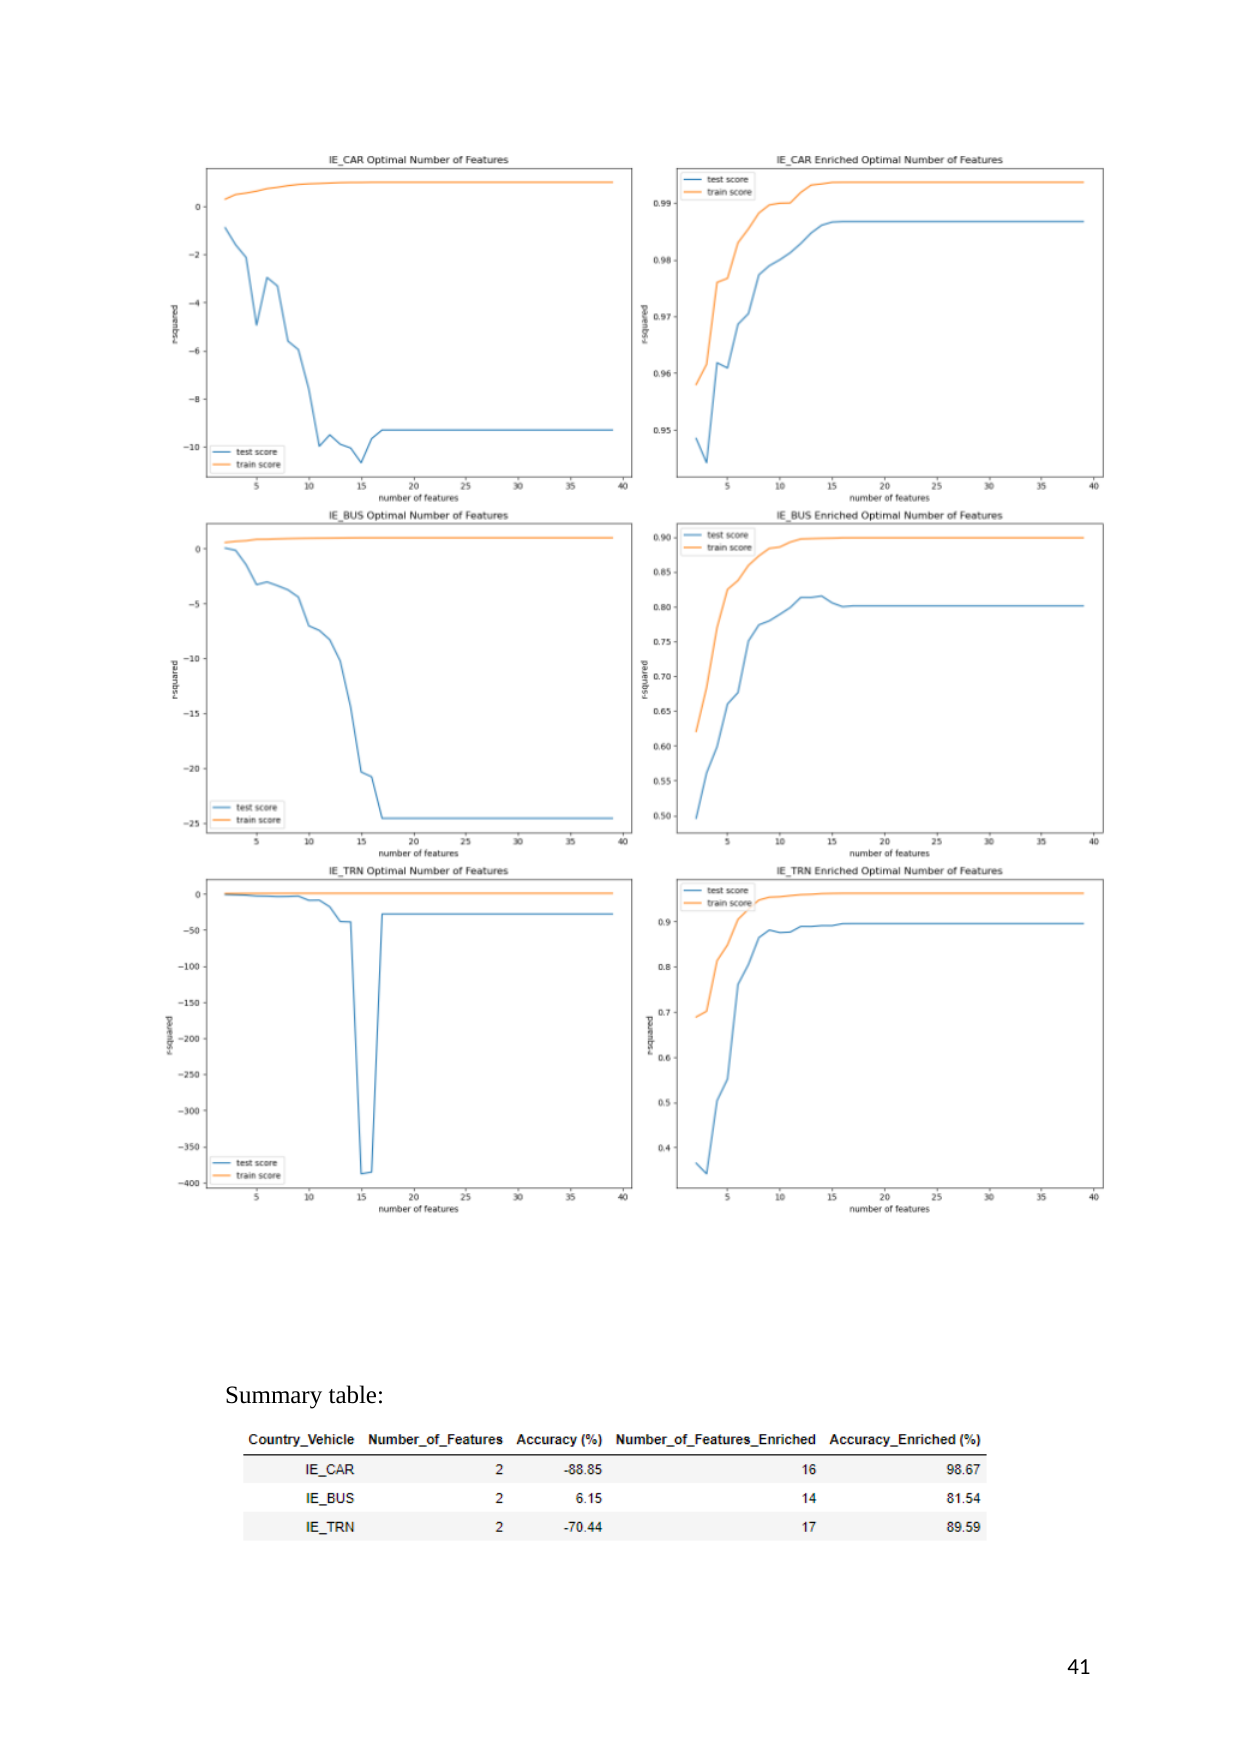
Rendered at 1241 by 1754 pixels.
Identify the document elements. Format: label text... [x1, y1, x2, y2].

picture [243, 1428, 998, 1552]
picture [150, 150, 1110, 1221]
text Summary table: [150, 1380, 1090, 1409]
